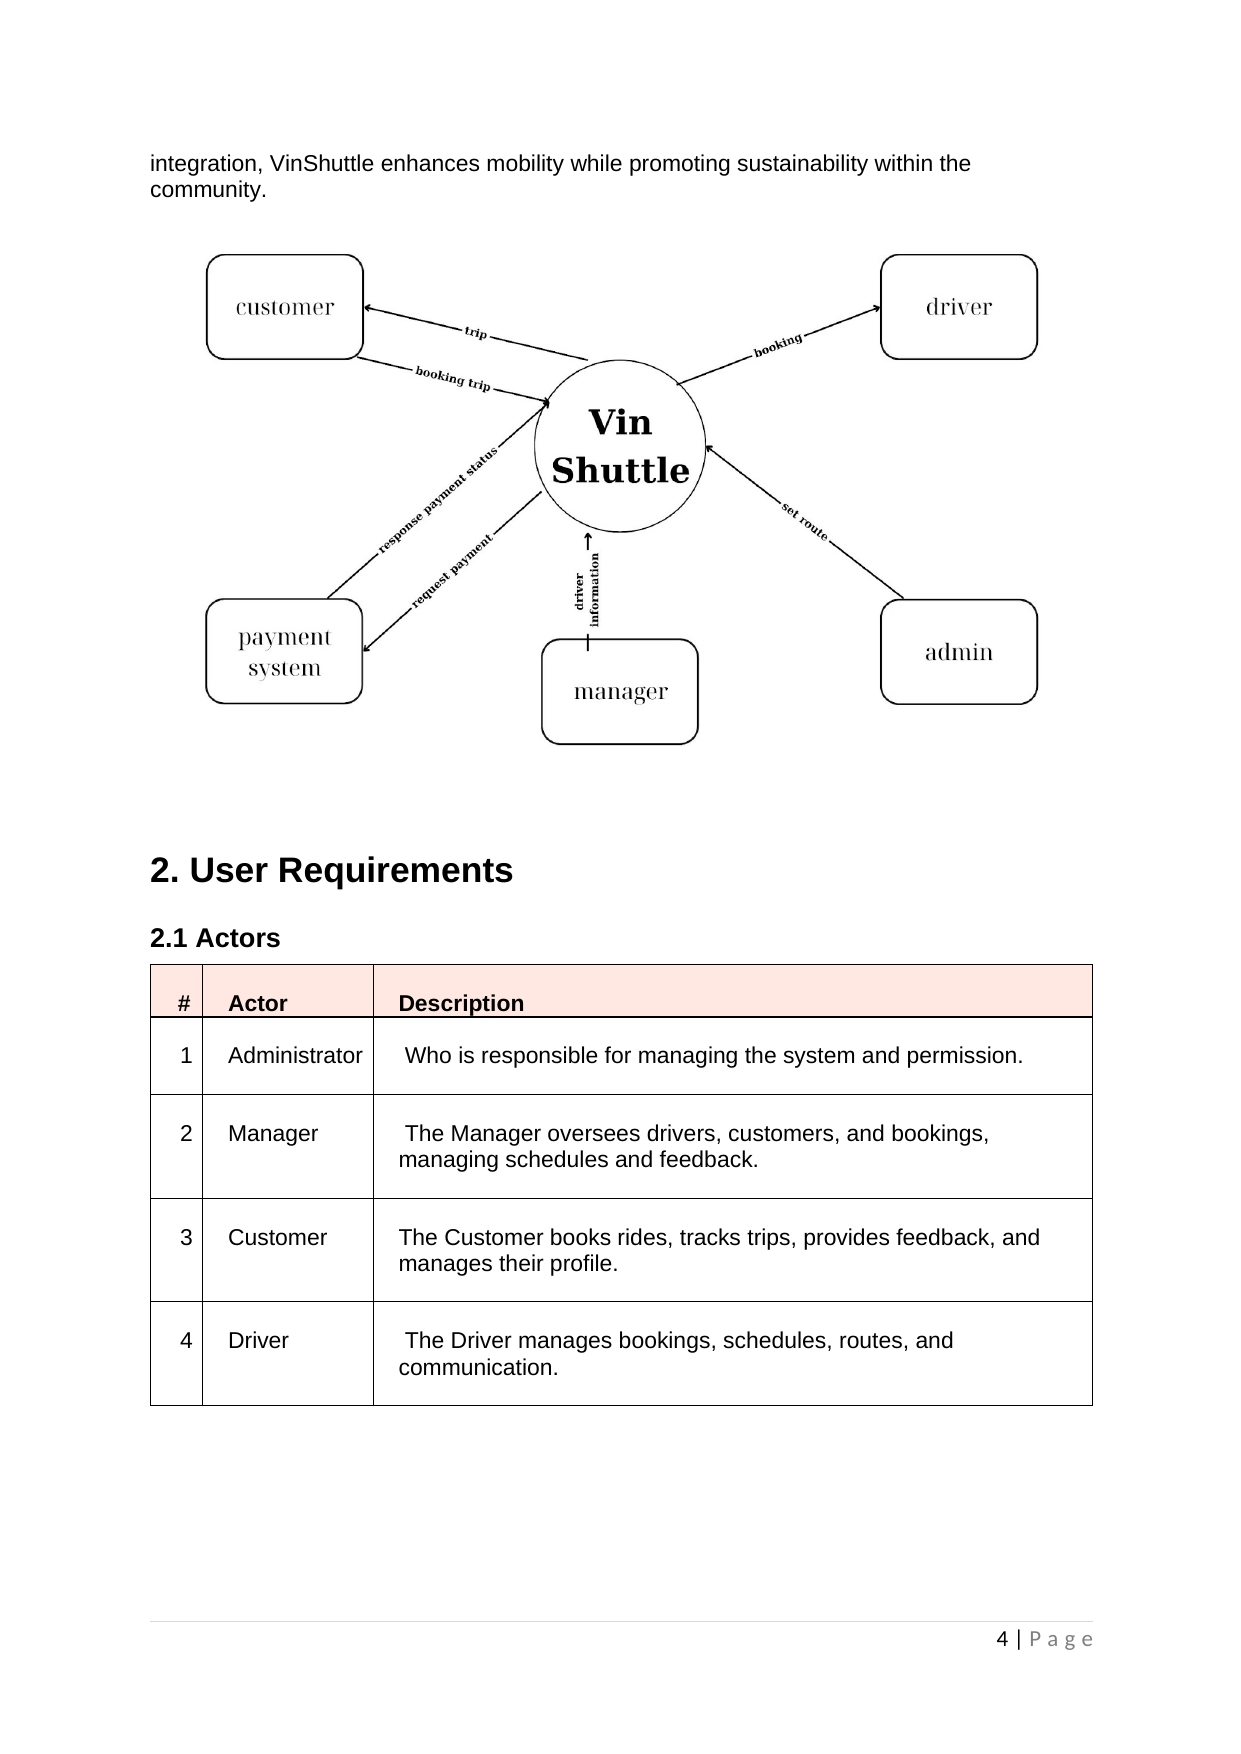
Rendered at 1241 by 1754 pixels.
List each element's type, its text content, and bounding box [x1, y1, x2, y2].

table_cell 2 [151, 1095, 202, 1197]
table_cell The Driver manages bookings, schedules, routes, and communication. [374, 1302, 1092, 1405]
table_cell Manager [203, 1095, 373, 1197]
table_cell Administrator [203, 1018, 373, 1094]
subtitle 2.1 Actors [150, 922, 1093, 953]
picture [150, 227, 1091, 758]
table_header # [151, 965, 202, 1016]
table_cell 4 [151, 1302, 202, 1405]
table_cell Driver [203, 1302, 373, 1405]
table_header Description [374, 965, 1092, 1016]
table_cell Customer [203, 1199, 373, 1301]
table_cell 3 [151, 1199, 202, 1301]
table_cell Who is responsible for managing the system and permission. [374, 1018, 1092, 1094]
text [150, 150, 1093, 203]
table_cell The Manager oversees drivers, customers, and bookings, managing schedules and feedback. [374, 1095, 1092, 1197]
table_cell 1 [151, 1018, 202, 1094]
table_cell The Customer books rides, tracks trips, provides feedback, and manages their profile. [374, 1199, 1092, 1301]
table_header Actor [203, 965, 373, 1016]
subtitle 2. User Requirements [150, 849, 1093, 889]
